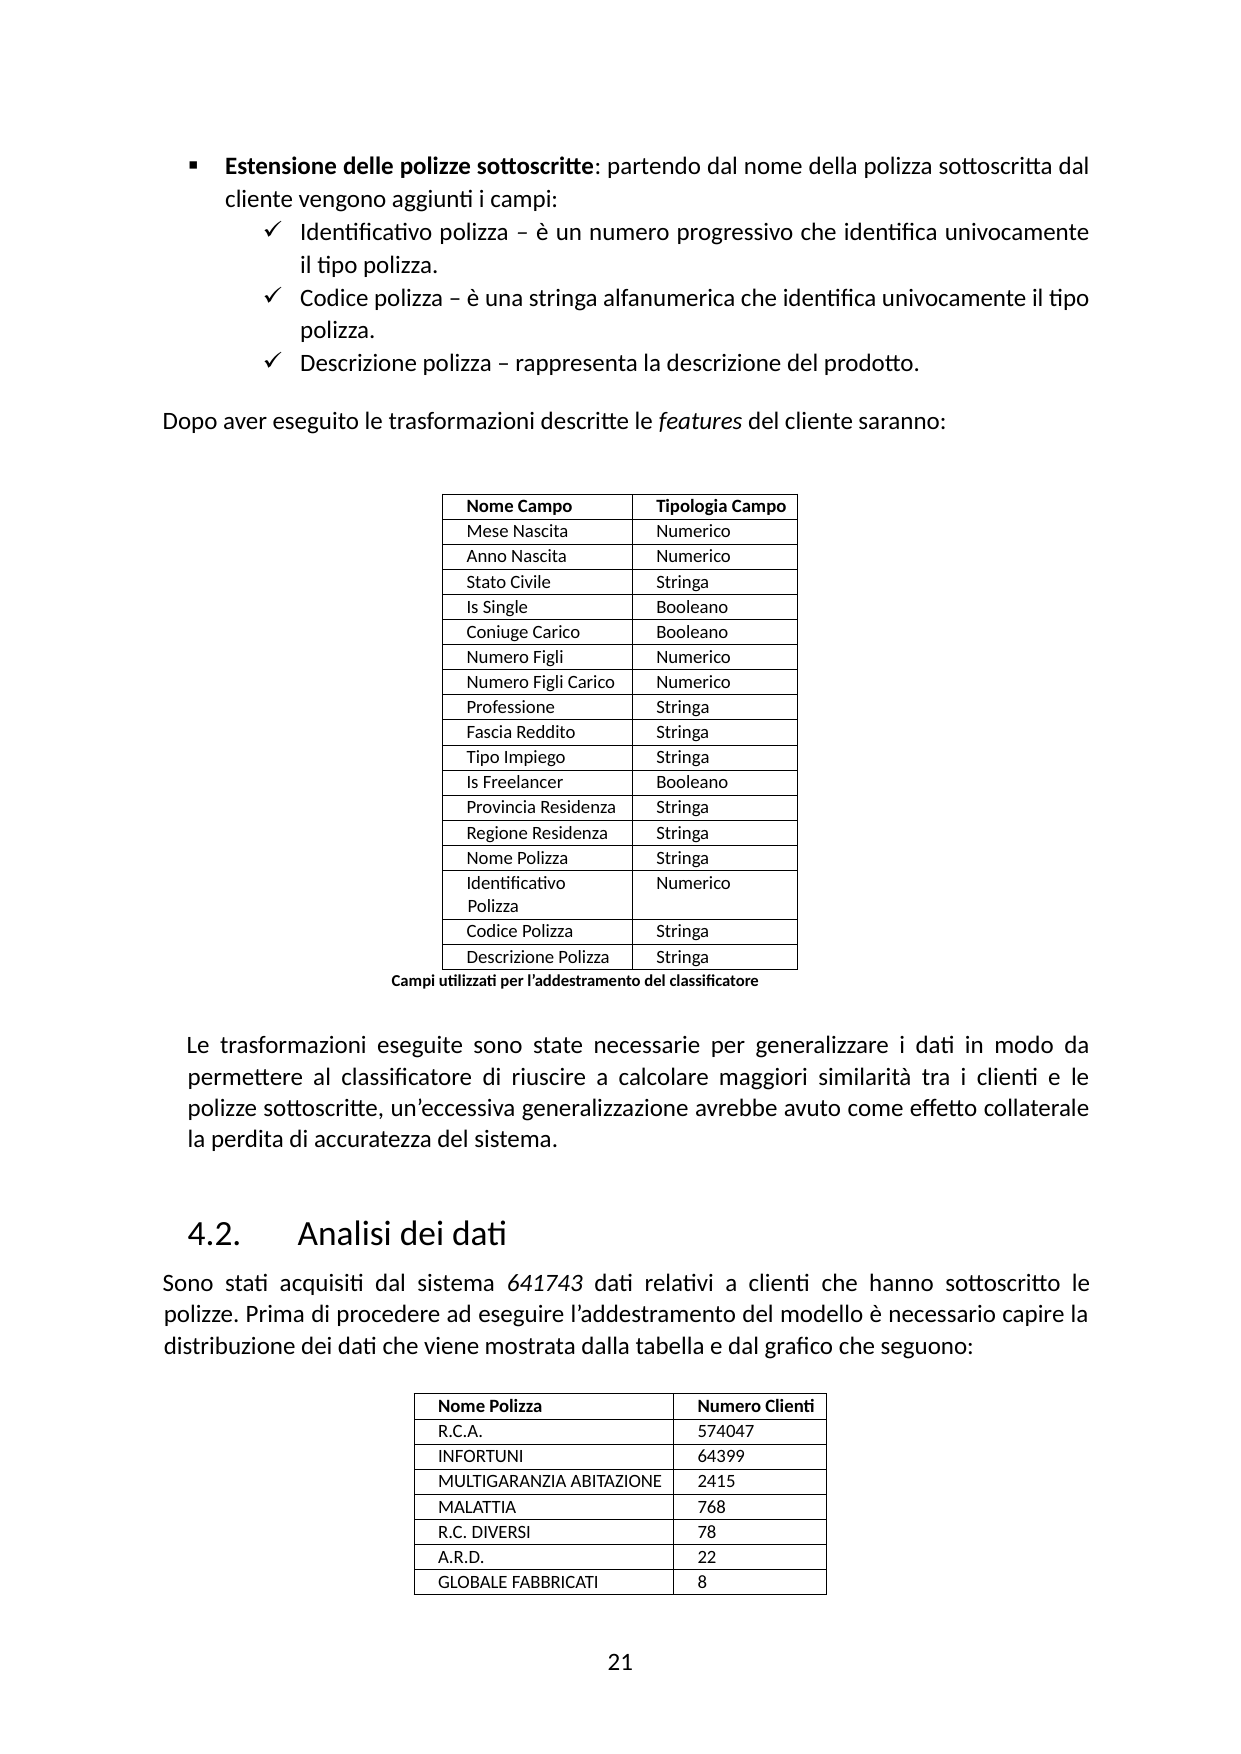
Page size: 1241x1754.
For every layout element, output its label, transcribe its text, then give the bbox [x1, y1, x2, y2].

table_cell Is Freelancer [443, 771, 632, 795]
table_cell Mese Nascita [443, 520, 632, 544]
table_cell Numerico [633, 520, 797, 544]
table_cell 64399 [674, 1445, 826, 1469]
table_cell Stringa [633, 570, 797, 594]
table_header Nome Campo [443, 495, 632, 518]
text Sono stati acquisiti dal sistema 641743 dati relativi a clienti che hanno sottoscritto le polizze. Prima di procedere ad eseguire l’addestramento del modello è necessario capire la distribuzione dei dati che viene mostrata dalla tabella e dal grafico che seguono: [162, 1267, 1090, 1361]
table_cell Nome Polizza [443, 846, 632, 870]
table_cell Numerico [633, 871, 797, 919]
text Dopo aver eseguito le trasformazioni descritte le features del cliente saranno: [162, 405, 1090, 436]
table_cell Descrizione Polizza [443, 945, 632, 969]
table_cell Numero Figli Carico [443, 670, 632, 694]
table_cell Booleano [633, 620, 797, 644]
table_cell Coniuge Carico [443, 620, 632, 644]
table_cell 574047 [674, 1420, 826, 1443]
text Le trasformazioni eseguite sono state necessarie per generalizzare i dati in modo da permettere al classificatore di riuscire a calcolare maggiori similarità tra i clienti e le polizze sottoscritte, un’eccessiva generalizzazione avrebbe avuto come effetto collaterale la perdita di accuratezza del sistema. [186, 1029, 1090, 1154]
table_cell MULTIGARANZIA ABITAZIONE [415, 1470, 673, 1494]
table_cell Professione [443, 695, 632, 719]
table_header Tipologia Campo [633, 495, 797, 518]
table_cell Stato Civile [443, 570, 632, 594]
table_cell Numerico [633, 645, 797, 669]
table_cell Booleano [633, 771, 797, 795]
table_cell Stringa [633, 920, 797, 944]
table_cell R.C.A. [415, 1420, 673, 1443]
table_cell Is Single [443, 595, 632, 619]
table_cell Regione Residenza [443, 821, 632, 845]
table_cell R.C. DIVERSI [415, 1520, 673, 1544]
text Campi utilizzati per l’addestramento del classificatore [150, 970, 1000, 990]
list Codice polizza – è una stringa alfanumerica che identifica univocamente il tipo polizza. [262, 282, 1090, 345]
list Estensione delle polizze sottoscritte: partendo dal nome della polizza sottoscritta dal cliente vengono aggiunti i campi: [187, 150, 1090, 213]
table_cell MALATTIA [415, 1495, 673, 1519]
table_cell Identificativo Polizza [443, 871, 632, 919]
list Descrizione polizza – rappresenta la descrizione del prodotto. [262, 347, 1090, 378]
table_cell Anno Nascita [443, 545, 632, 569]
table_header Numero Clienti [674, 1394, 826, 1418]
table_cell Tipo Impiego [443, 746, 632, 769]
table_cell 22 [674, 1545, 826, 1569]
table_cell Codice Polizza [443, 920, 632, 944]
table_cell Stringa [633, 746, 797, 769]
table_cell 78 [674, 1520, 826, 1544]
table_cell 2415 [674, 1470, 826, 1494]
table_cell Stringa [633, 821, 797, 845]
subtitle Analisi dei dati [187, 1211, 1090, 1254]
table_cell A.R.D. [415, 1545, 673, 1569]
table_cell Booleano [633, 595, 797, 619]
list Identificativo polizza – è un numero progressivo che identifica univocamente il tipo polizza. [262, 216, 1090, 279]
table_header Nome Polizza [415, 1394, 673, 1418]
table_cell Stringa [633, 796, 797, 820]
table_cell Numerico [633, 545, 797, 569]
table_cell Stringa [633, 695, 797, 719]
table_cell Stringa [633, 846, 797, 870]
table_cell 8 [674, 1570, 826, 1594]
table_cell 768 [674, 1495, 826, 1519]
table_cell Numerico [633, 670, 797, 694]
table_cell Fascia Reddito [443, 720, 632, 744]
table_cell INFORTUNI [415, 1445, 673, 1469]
table_cell Stringa [633, 720, 797, 744]
table_cell Provincia Residenza [443, 796, 632, 820]
table_cell GLOBALE FABBRICATI [415, 1570, 673, 1594]
table_cell Stringa [633, 945, 797, 969]
table_cell Numero Figli [443, 645, 632, 669]
